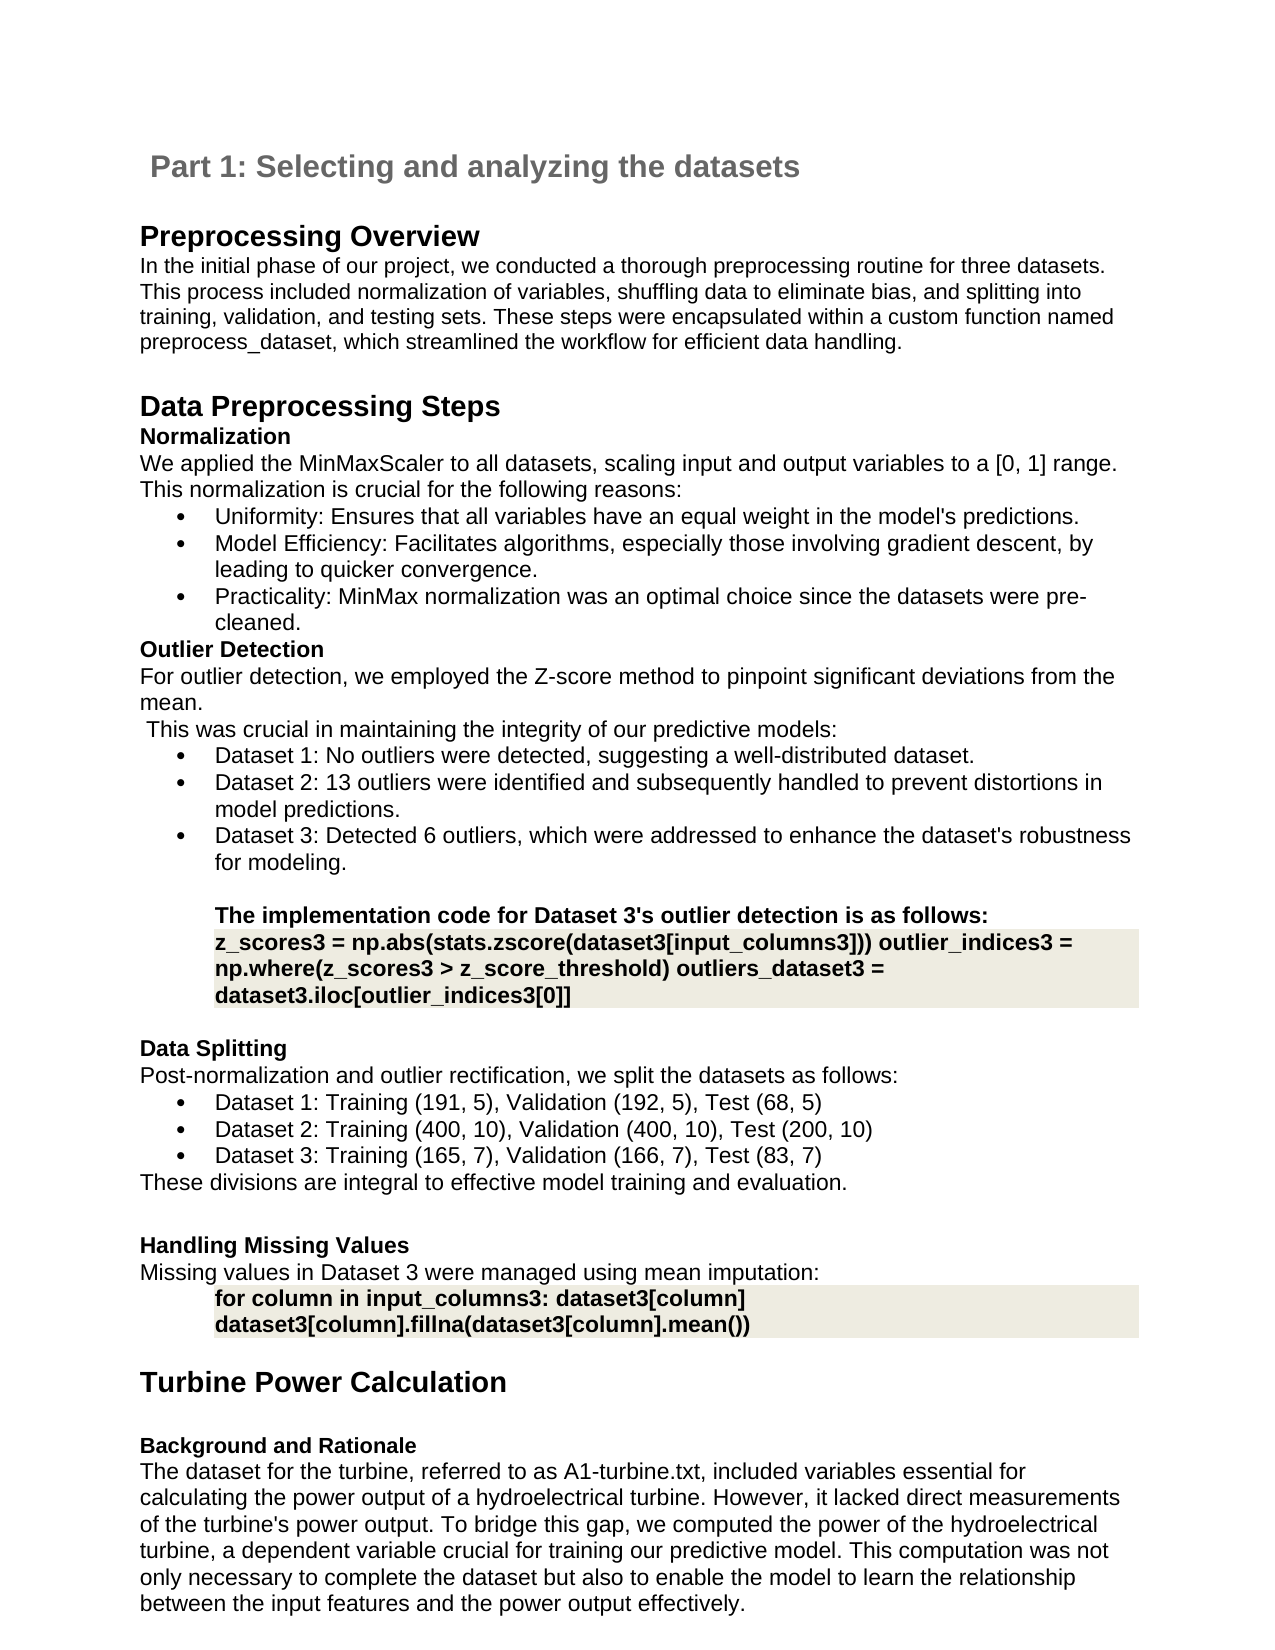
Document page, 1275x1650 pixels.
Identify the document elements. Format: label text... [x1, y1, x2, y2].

text Outlier Detection [139, 636, 1139, 662]
text Preprocessing Overview [139, 219, 1139, 253]
text We applied the MinMaxScaler to all datasets, scaling input and output variables to a [0, 1] range. This normalization is crucial for the following reasons: [139, 450, 1139, 502]
list Dataset 3: Detected 6 outliers, which were addressed to enhance the dataset's robustness for modeling. [177, 822, 1139, 875]
text Post-normalization and outlier rectification, we split the datasets as follows: [139, 1062, 1139, 1088]
text Data Preprocessing Steps [139, 389, 1139, 422]
text The dataset for the turbine, referred to as A1-turbine.txt, included variables essential for calculating the power output of a hydroelectrical turbine. However, it lacked direct measurements of the turbine's power output. To bridge this gap, we computed the power of the hydroelectrical turbine, a dependent variable crucial for training our predictive model. This computation was not only necessary to complete the dataset but also to enable the model to learn the relationship between the input features and the power output effectively. [139, 1458, 1139, 1616]
text Background and Rationale [139, 1432, 1139, 1458]
text Data Splitting [139, 1035, 1139, 1062]
list Uniformity: Ensures that all variables have an equal weight in the model's predictions. [177, 503, 1139, 529]
list Practicality: MinMax normalization was an optimal choice since the datasets were pre-cleaned. [177, 583, 1139, 635]
text Handling Missing Values [139, 1232, 1139, 1258]
text for column in input_columns3: dataset3[column] dataset3[column].fillna(dataset3[column].mean()) [214, 1285, 1139, 1338]
text The implementation code for Dataset 3's outlier detection is as follows: [214, 902, 1139, 929]
text Part 1: Selecting and analyzing the datasets [150, 148, 1139, 184]
text Turbine Power Calculation [139, 1365, 1139, 1398]
text Normalization [139, 423, 1139, 449]
text z_scores3 = np.abs(stats.zscore(dataset3[input_columns3])) outlier_indices3 = np.where(z_scores3 > z_score_threshold) outliers_dataset3 = dataset3.iloc[outlier_indices3[0]] [214, 929, 1139, 1008]
list Dataset 2: Training (400, 10), Validation (400, 10), Test (200, 10) [177, 1116, 1139, 1142]
list Dataset 1: No outliers were detected, suggesting a well-distributed dataset. [177, 742, 1139, 769]
list Model Efficiency: Facilitates algorithms, especially those involving gradient descent, by leading to quicker convergence. [177, 529, 1139, 582]
text For outlier detection, we employed the Z-score method to pinpoint significant deviations from the mean. [139, 663, 1139, 715]
text Missing values in Dataset 3 were managed using mean imputation: [139, 1258, 1139, 1285]
list Dataset 2: 13 outliers were identified and subsequently handled to prevent distortions in model predictions. [177, 769, 1139, 822]
text These divisions are integral to effective model training and evaluation. [139, 1169, 1139, 1196]
list Dataset 3: Training (165, 7), Validation (166, 7), Test (83, 7) [177, 1142, 1139, 1169]
text This was crucial in maintaining the integrity of our predictive models: [139, 716, 1139, 742]
list Dataset 1: Training (191, 5), Validation (192, 5), Test (68, 5) [177, 1089, 1139, 1115]
text In the initial phase of our project, we conducted a thorough preprocessing routine for three datasets. This process included normalization of variables, shuffling data to eliminate bias, and splitting into training, validation, and testing sets. These steps were encapsulated within a custom function named preprocess_dataset, which streamlined the workflow for efficient data handling. [139, 253, 1139, 354]
